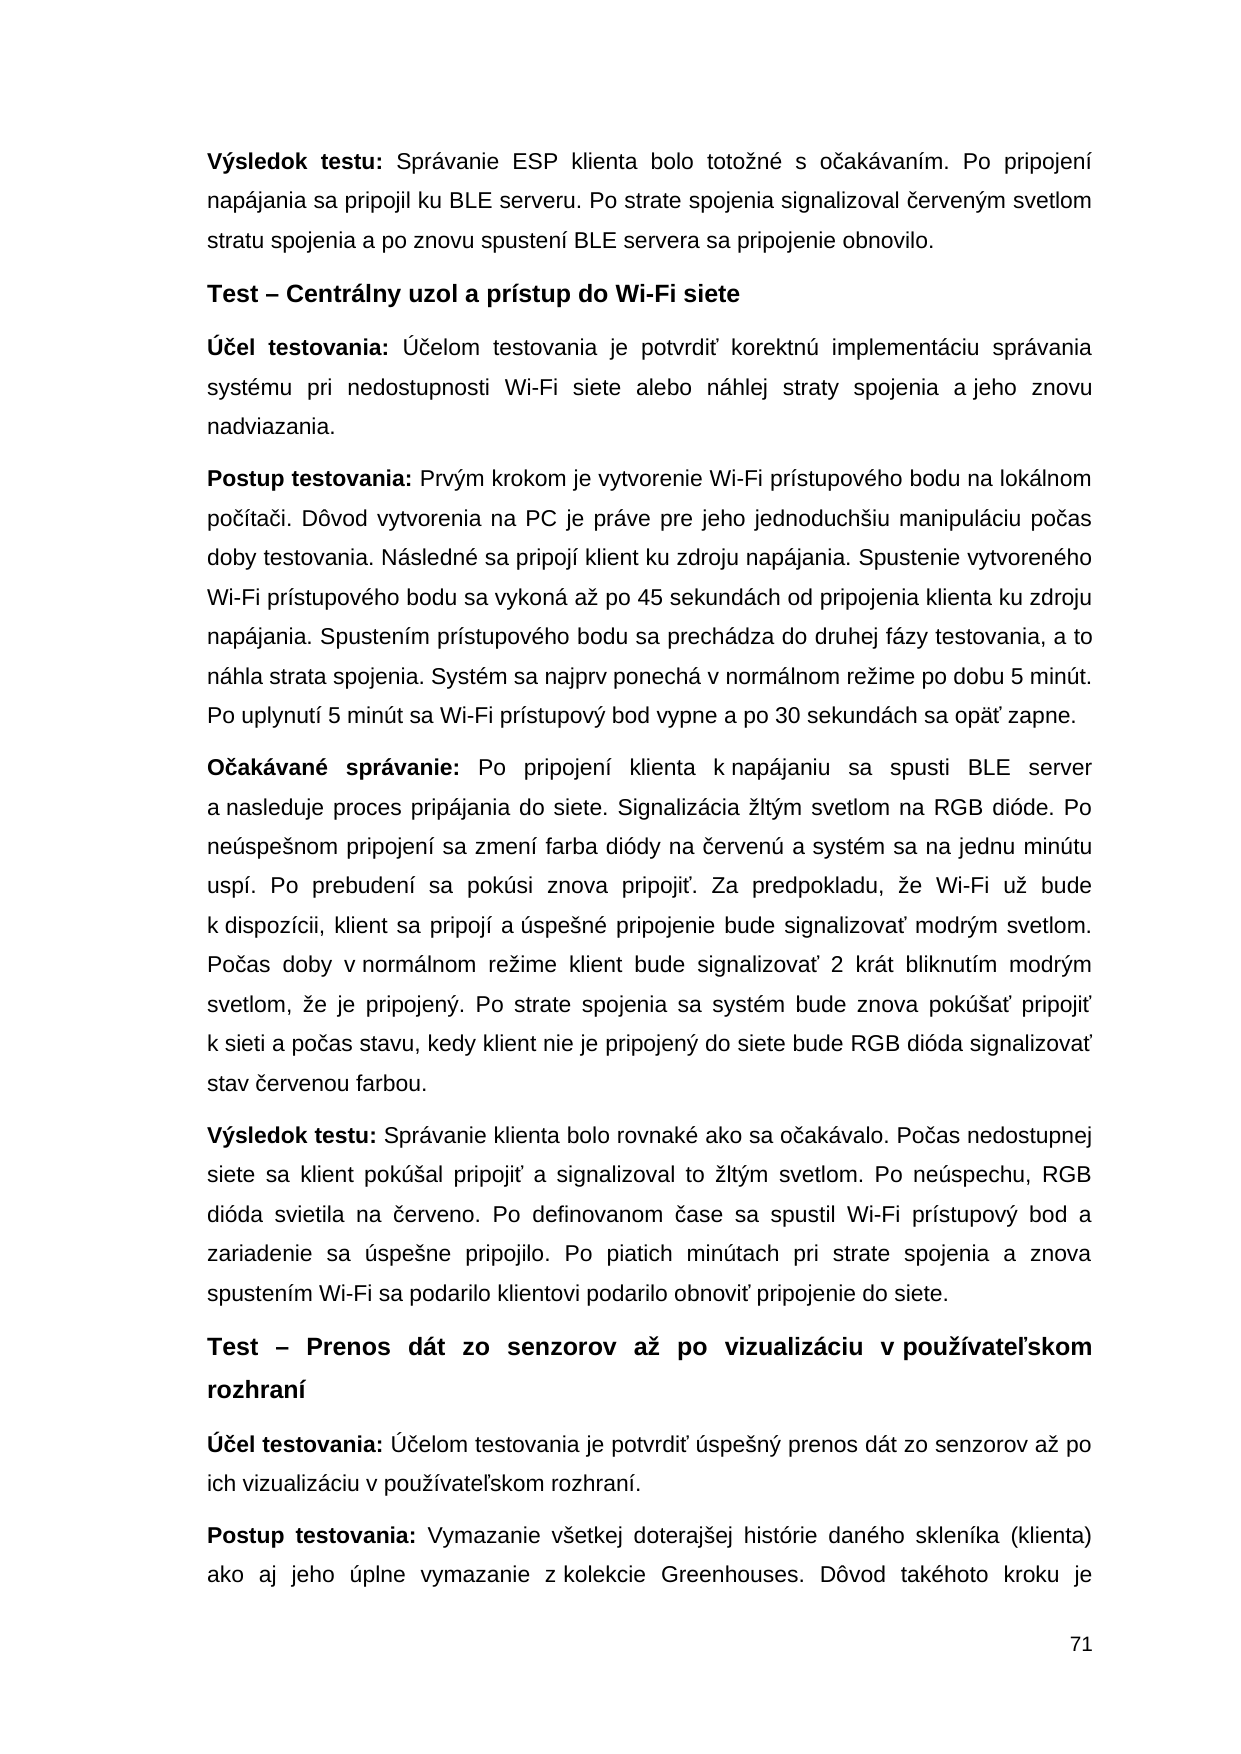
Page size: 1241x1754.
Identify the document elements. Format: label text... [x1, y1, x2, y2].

text Postup testovania: Prvým krokom je vytvorenie Wi-Fi prístupového bodu na lokálnom počítači. Dôvod vytvorenia na PC je práve pre jeho jednoduchšiu manipuláciu počas doby testovania. Následné sa pripojí klient ku zdroju napájania. Spustenie vytvoreného Wi-Fi prístupového bodu sa vykoná až po 45 sekundách od pripojenia klienta ku zdroju napájania. Spustením prístupového bodu sa prechádza do druhej fázy testovania, a to náhla strata spojenia. Systém sa najprv ponechá v normálnom režime po dobu 5 minút. Po uplynutí 5 minút sa Wi-Fi prístupový bod vypne a po 30 sekundách sa opäť zapne. [207, 465, 1092, 728]
text Výsledok testu: Správanie ESP klienta bolo totožné s očakávaním. Po pripojení napájania sa pripojil ku BLE serveru. Po strate spojenia signalizoval červeným svetlom stratu spojenia a po znovu spustení BLE servera sa pripojenie obnovilo. [207, 148, 1092, 253]
text Test – Prenos dát zo senzorov až po vizualizáciu v používateľskom rozhraní [207, 1332, 1092, 1404]
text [207, 1522, 1092, 1588]
text Očakávané správanie: Po pripojení klienta k napájaniu sa spusti BLE server a nasleduje proces pripájania do siete. Signalizácia žltým svetlom na RGB dióde. Po neúspešnom pripojení sa zmení farba diódy na červenú a systém sa na jednu minútu uspí. Po prebudení sa pokúsi znova pripojiť. Za predpokladu, že Wi-Fi už bude k dispozícii, klient sa pripojí a úspešné pripojenie bude signalizovať modrým svetlom. Počas doby v normálnom režime klient bude signalizovať 2 krát bliknutím modrým svetlom, že je pripojený. Po strate spojenia sa systém bude znova pokúšať pripojiť k sieti a počas stavu, kedy klient nie je pripojený do siete bude RGB dióda signalizovať stav červenou farbou. [207, 754, 1092, 1096]
text Výsledok testu: Správanie klienta bolo rovnaké ako sa očakávalo. Počas nedostupnej siete sa klient pokúšal pripojiť a signalizoval to žltým svetlom. Po neúspechu, RGB dióda svietila na červeno. Po definovanom čase sa spustil Wi-Fi prístupový bod a zariadenie sa úspešne pripojilo. Po piatich minútach pri strate spojenia a znova spustením Wi-Fi sa podarilo klientovi podarilo obnoviť pripojenie do siete. [207, 1122, 1092, 1306]
text Účel testovania: Účelom testovania je potvrdiť korektnú implementáciu správania systému pri nedostupnosti Wi-Fi siete alebo náhlej straty spojenia a jeho znovu nadviazania. [207, 334, 1092, 439]
text Účel testovania: Účelom testovania je potvrdiť úspešný prenos dát zo senzorov až po ich vizualizáciu v používateľskom rozhraní. [207, 1431, 1092, 1496]
text Test – Centrálny uzol a prístup do Wi-Fi siete [207, 279, 1092, 307]
